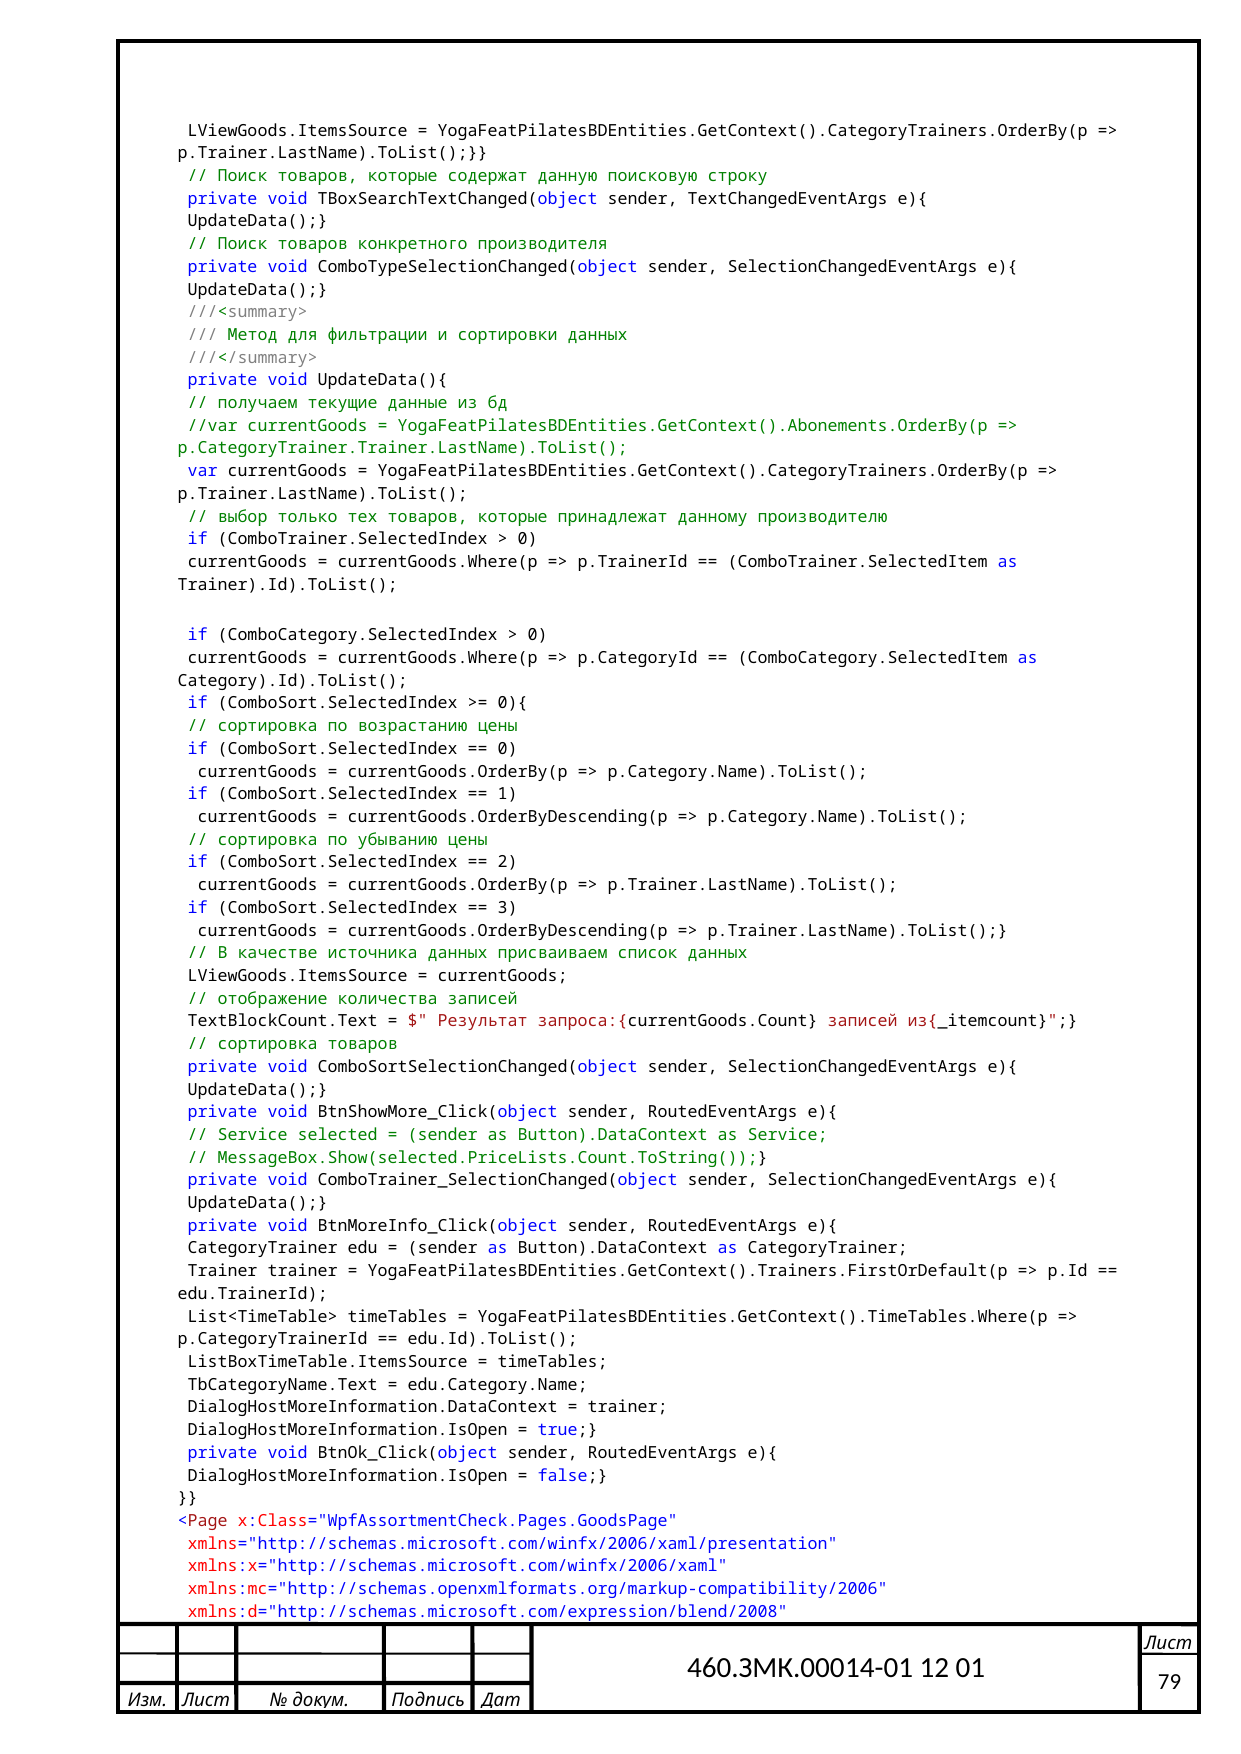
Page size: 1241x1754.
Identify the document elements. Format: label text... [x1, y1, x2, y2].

text currentGoods = currentGoods.OrderByDescending(p => p.Category.Name).ToList(); [177, 805, 1152, 827]
text // сортировка по убыванию цены [177, 827, 1152, 850]
text currentGoods = currentGoods.OrderBy(p => p.Category.Name).ToList(); [177, 759, 1152, 782]
text TextBlockCount.Text = $" Результат запроса:{currentGoods.Count} записей из{_itemcount}";} [177, 1009, 1152, 1032]
text LViewGoods.ItemsSource = YogaFeatPilatesBDEntities.GetContext().CategoryTrainers.OrderBy(p => p.Trainer.LastName).ToList();}} [177, 118, 1152, 163]
text if (ComboSort.SelectedIndex >= 0){ [177, 691, 1152, 714]
text // Поиск товаров конкретного производителя [177, 232, 1152, 254]
text // отображение количества записей [177, 986, 1152, 1009]
text private void BtnShowMore_Click(object sender, RoutedEventArgs e){ [177, 1100, 1152, 1123]
text ///<summary> [177, 300, 1152, 322]
text private void BtnMoreInfo_Click(object sender, RoutedEventArgs e){ [177, 1213, 1152, 1236]
text currentGoods = currentGoods.OrderByDescending(p => p.Trainer.LastName).ToList();} [177, 918, 1152, 941]
text ///</summary> [177, 345, 1152, 368]
text private void BtnOk_Click(object sender, RoutedEventArgs e){ [177, 1441, 1152, 1463]
text if (ComboSort.SelectedIndex == 2) [177, 850, 1152, 873]
text if (ComboTrainer.SelectedIndex > 0) [177, 527, 1152, 549]
text private void TBoxSearchTextChanged(object sender, TextChangedEventArgs e){ [177, 186, 1152, 209]
text xmlns:x="http://schemas.microsoft.com/winfx/2006/xaml" [177, 1554, 1152, 1577]
text if (ComboCategory.SelectedIndex > 0) [177, 623, 1152, 646]
text currentGoods = currentGoods.OrderBy(p => p.Trainer.LastName).ToList(); [177, 873, 1152, 896]
text CategoryTrainer edu = (sender as Button).DataContext as CategoryTrainer; [177, 1236, 1152, 1259]
text LViewGoods.ItemsSource = currentGoods; [177, 964, 1152, 986]
text DialogHostMoreInformation.IsOpen = true;} [177, 1418, 1152, 1441]
text xmlns:d="http://schemas.microsoft.com/expression/blend/2008" [177, 1599, 1152, 1622]
text // Service selected = (sender as Button).DataContext as Service; [177, 1123, 1152, 1145]
text List<TimeTable> timeTables = YogaFeatPilatesBDEntities.GetContext().TimeTables.Where(p => p.CategoryTrainerId == edu.Id).ToList(); [177, 1304, 1152, 1350]
text private void ComboTypeSelectionChanged(object sender, SelectionChangedEventArgs e){ [177, 254, 1152, 277]
text UpdateData();} [177, 277, 1152, 300]
text xmlns="http://schemas.microsoft.com/winfx/2006/xaml/presentation" [177, 1531, 1152, 1554]
text Trainer trainer = YogaFeatPilatesBDEntities.GetContext().Trainers.FirstOrDefault(p => p.Id == edu.TrainerId); [177, 1259, 1152, 1304]
text // получаем текущие данные из бд [177, 391, 1152, 413]
text UpdateData();} [177, 209, 1152, 232]
text ListBoxTimeTable.ItemsSource = timeTables; [177, 1350, 1152, 1372]
text xmlns:mc="http://schemas.openxmlformats.org/markup-compatibility/2006" [177, 1577, 1152, 1599]
text currentGoods = currentGoods.Where(p => p.CategoryId == (ComboCategory.SelectedItem as Category).Id).ToList(); [177, 646, 1152, 691]
text TbCategoryName.Text = edu.Category.Name; [177, 1372, 1152, 1395]
text UpdateData();} [177, 1191, 1152, 1213]
text // сортировка товаров [177, 1032, 1152, 1054]
text var currentGoods = YogaFeatPilatesBDEntities.GetContext().CategoryTrainers.OrderBy(p => p.Trainer.LastName).ToList(); [177, 459, 1152, 504]
text private void ComboSortSelectionChanged(object sender, SelectionChangedEventArgs e){ [177, 1054, 1152, 1077]
text if (ComboSort.SelectedIndex == 0) [177, 737, 1152, 759]
text DialogHostMoreInformation.IsOpen = false;} [177, 1463, 1152, 1486]
text // В качестве источника данных присваиваем список данных [177, 941, 1152, 964]
text /// Метод для фильтрации и сортировки данных [177, 322, 1152, 345]
text UpdateData();} [177, 1077, 1152, 1100]
text // выбор только тех товаров, которые принадлежат данному производителю [177, 504, 1152, 527]
text if (ComboSort.SelectedIndex == 1) [177, 782, 1152, 805]
text <Page x:Class="WpfAssortmentCheck.Pages.GoodsPage" [177, 1509, 1152, 1531]
text // MessageBox.Show(selected.PriceLists.Count.ToString());} [177, 1145, 1152, 1168]
text private void ComboTrainer_SelectionChanged(object sender, SelectionChangedEventArgs e){ [177, 1168, 1152, 1191]
text }} [177, 1486, 1152, 1509]
text if (ComboSort.SelectedIndex == 3) [177, 896, 1152, 918]
text // Поиск товаров, которые содержат данную поисковую строку [177, 163, 1152, 186]
text currentGoods = currentGoods.Where(p => p.TrainerId == (ComboTrainer.SelectedItem as Trainer).Id).ToList(); [177, 549, 1152, 595]
text // сортировка по возрастанию цены [177, 714, 1152, 737]
text //var currentGoods = YogaFeatPilatesBDEntities.GetContext().Abonements.OrderBy(p => p.CategoryTrainer.Trainer.LastName).ToList(); [177, 413, 1152, 459]
text DialogHostMoreInformation.DataContext = trainer; [177, 1395, 1152, 1418]
text private void UpdateData(){ [177, 368, 1152, 391]
